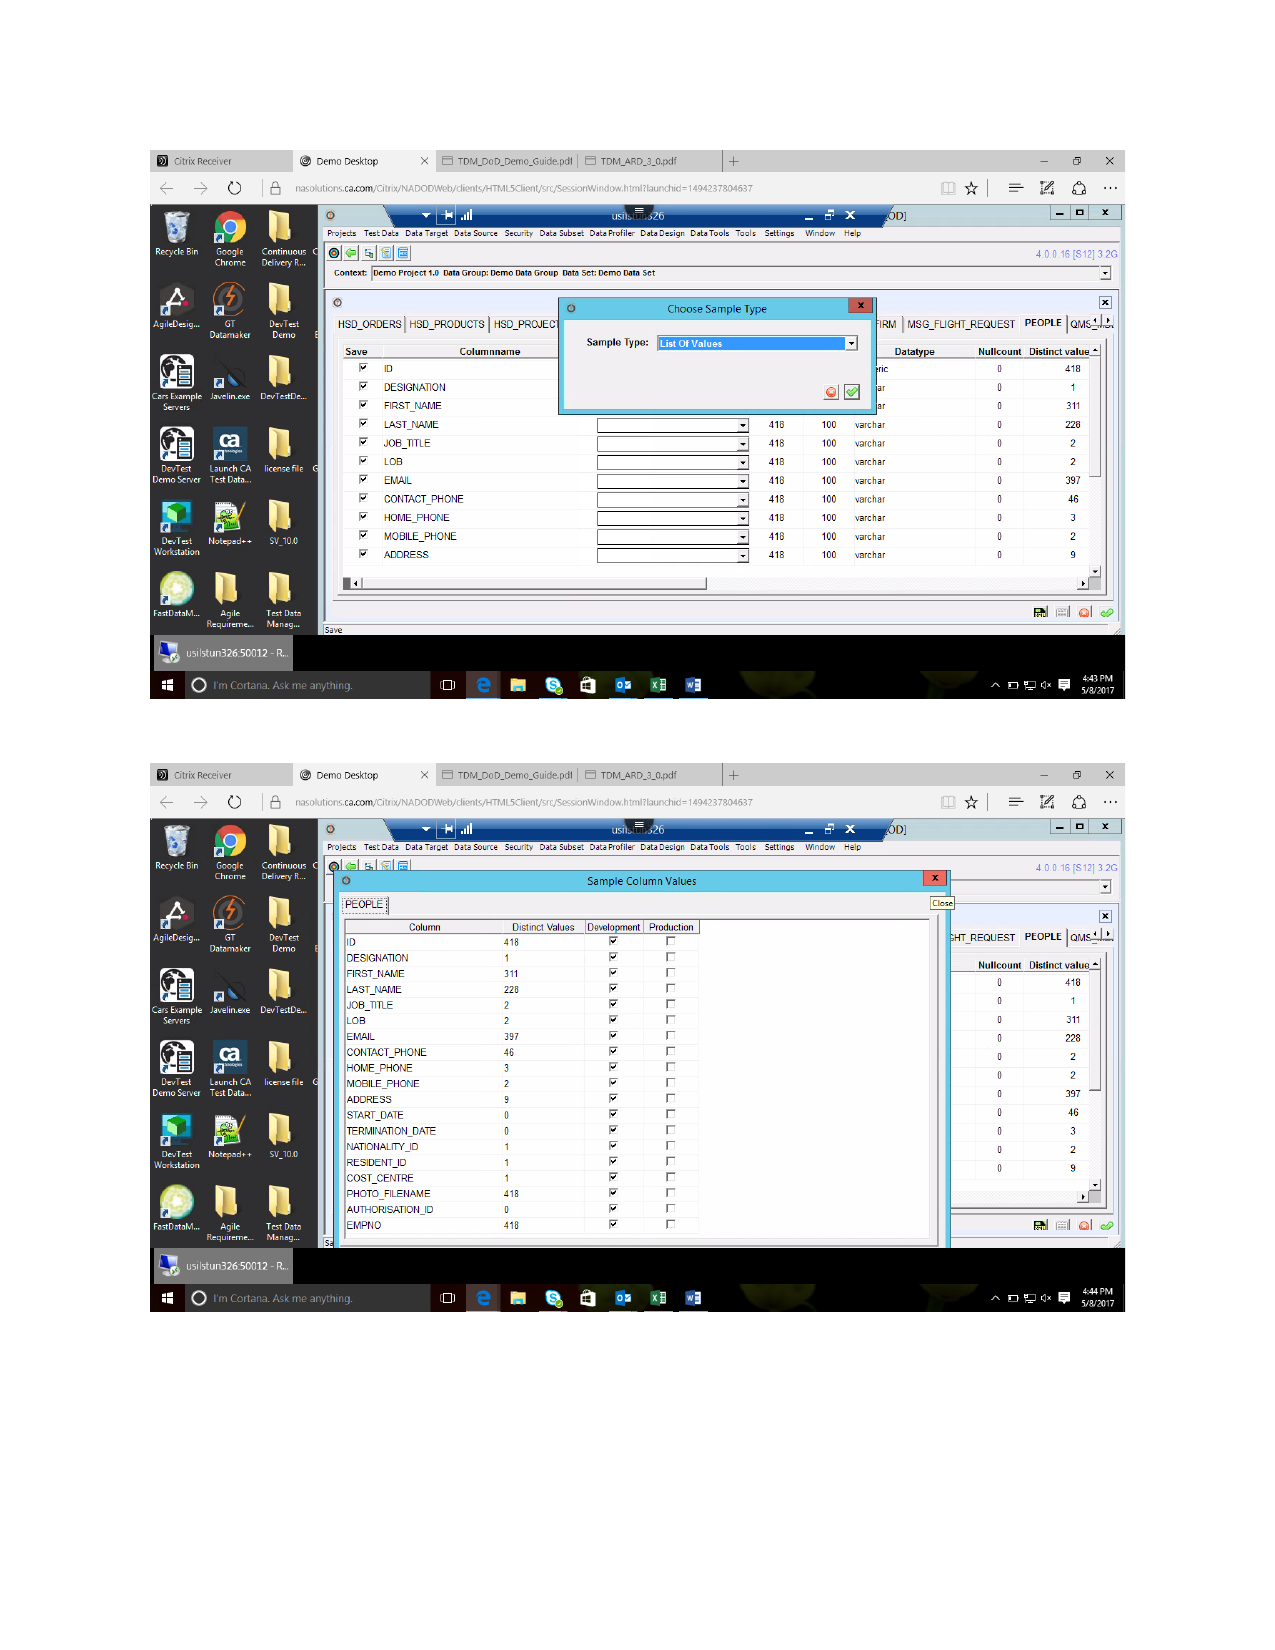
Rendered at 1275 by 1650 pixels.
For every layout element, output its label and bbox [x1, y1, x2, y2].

picture [150, 150, 1125, 699]
picture [150, 763, 1125, 1312]
